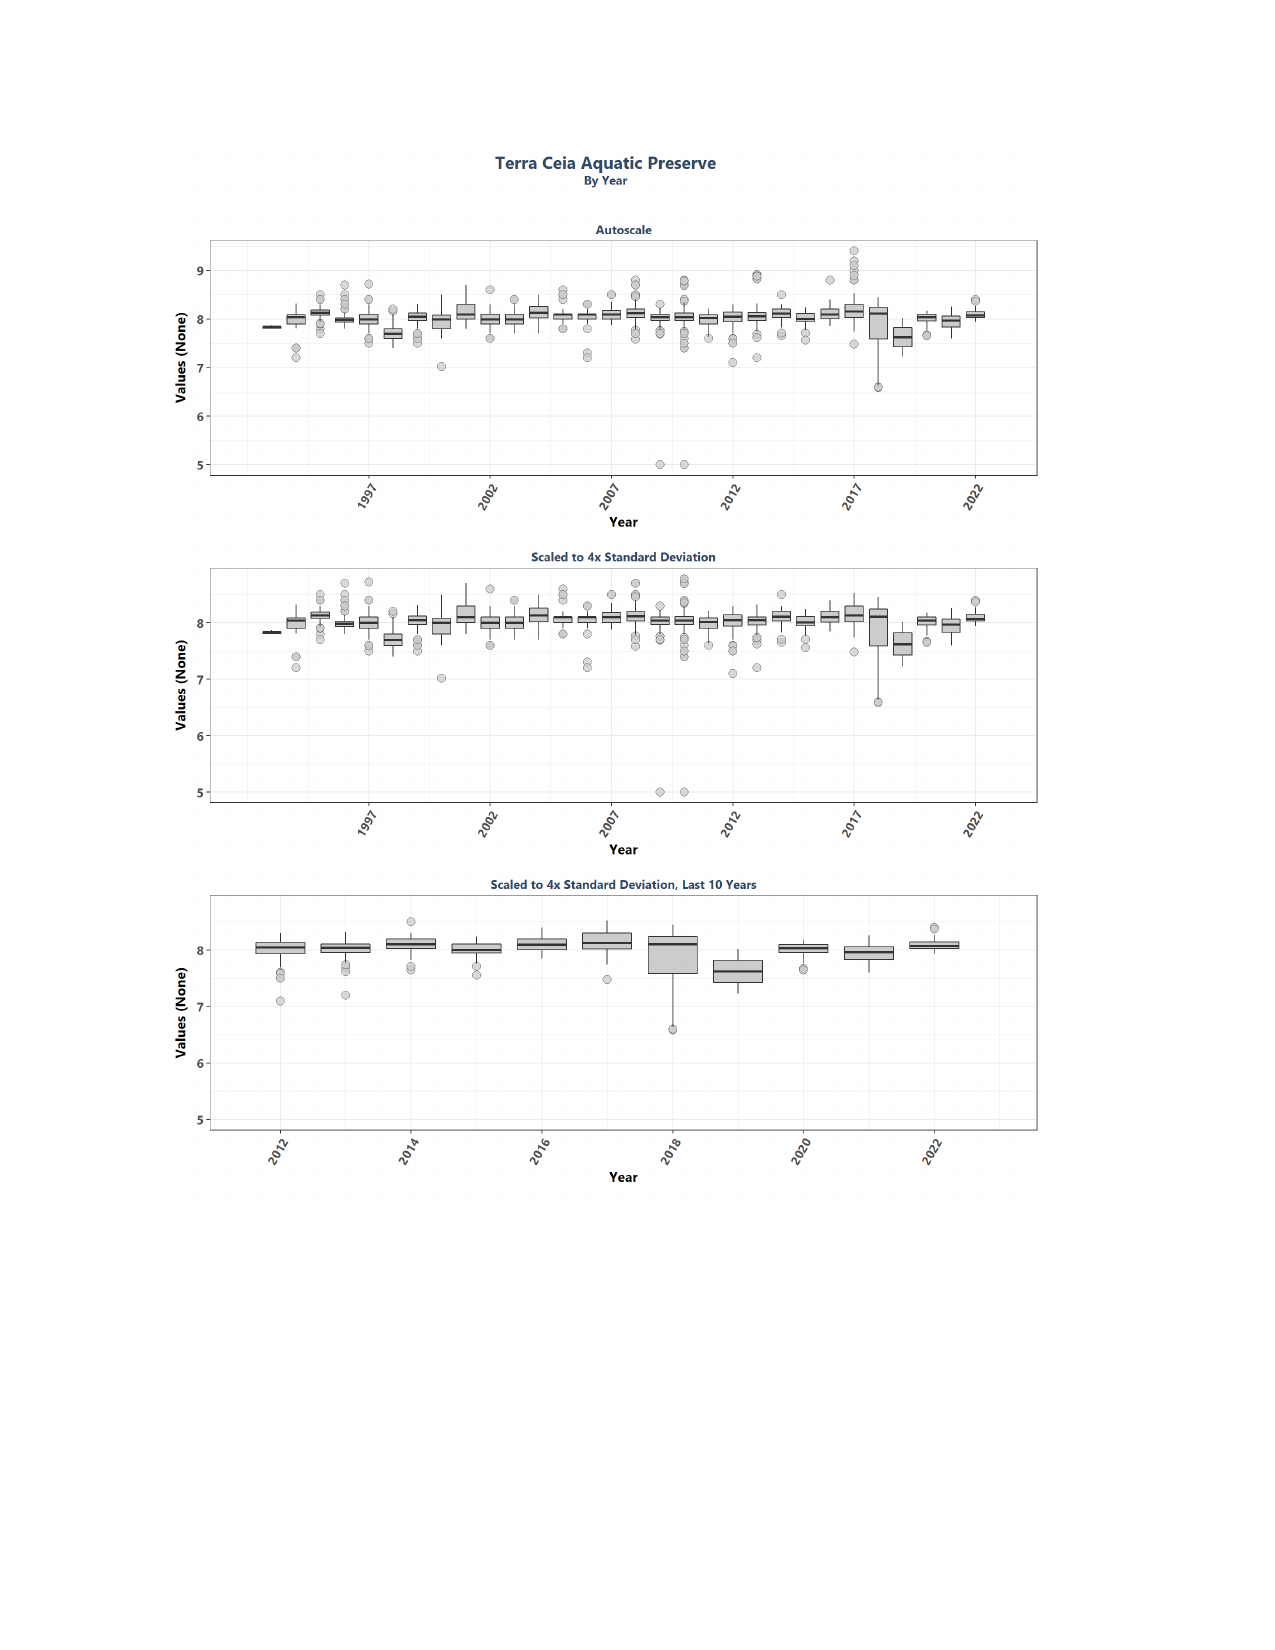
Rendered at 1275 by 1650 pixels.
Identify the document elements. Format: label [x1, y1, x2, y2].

picture [168, 150, 1044, 1200]
